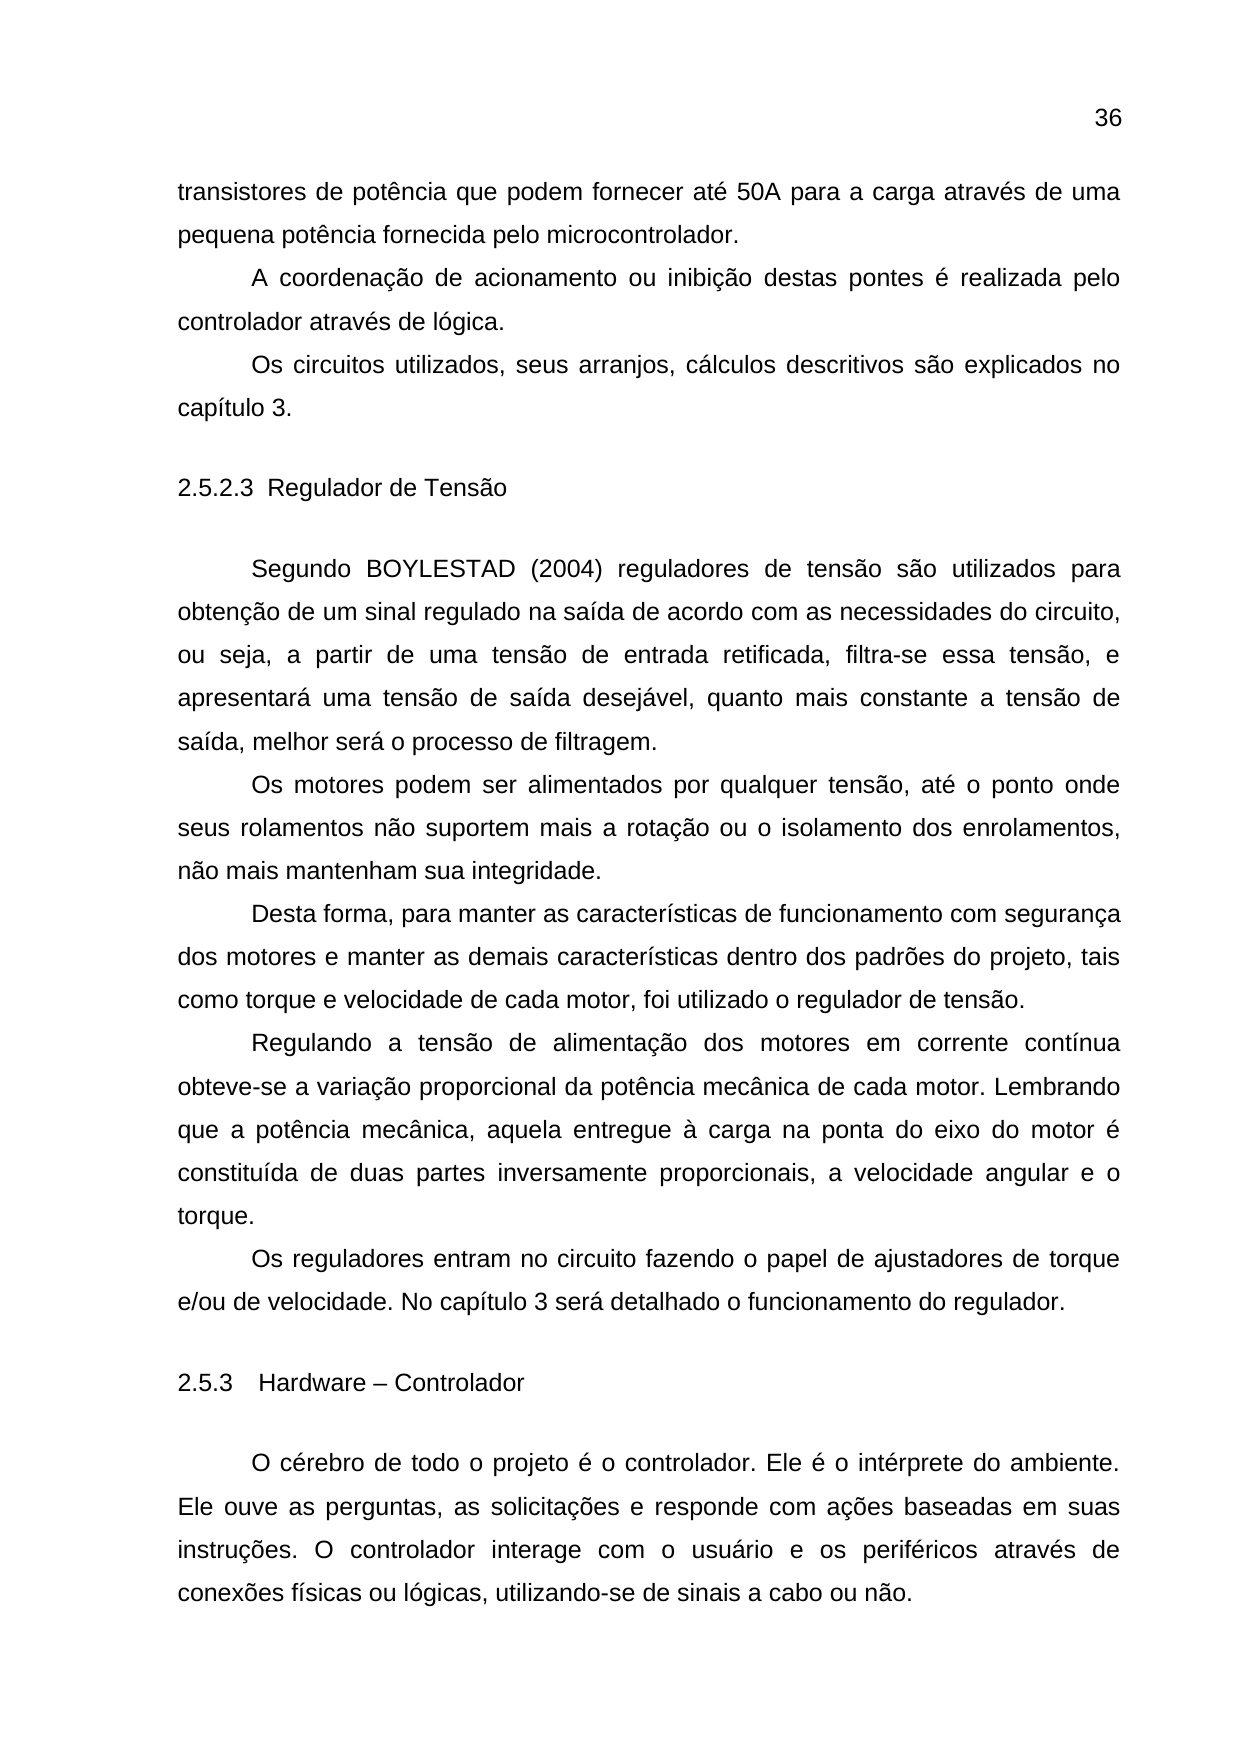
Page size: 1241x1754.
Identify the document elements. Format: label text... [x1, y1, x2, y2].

text Desta forma, para manter as características de funcionamento com segurança dos motores e manter as demais características dentro dos padrões do projeto, tais como torque e velocidade de cada motor, foi utilizado o regulador de tensão. [177, 899, 1122, 1014]
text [177, 177, 1122, 249]
text Regulando a tensão de alimentação dos motores em corrente contínua obteve-se a variação proporcional da potência mecânica de cada motor. Lembrando que a potência mecânica, aquela entregue à carga na ponta do eixo do motor é constituída de duas partes inversamente proporcionais, a velocidade angular e o torque. [177, 1028, 1122, 1230]
text A coordenação de acionamento ou inibição destas pontes é realizada pelo controlador através de lógica. [177, 263, 1122, 335]
subtitle Regulador de Tensão [177, 473, 1122, 502]
text O cérebro de todo o projeto é o controlador. Ele é o intérprete do ambiente. Ele ouve as perguntas, as solicitações e responde com ações baseadas em suas instruções. O controlador interage com o usuário e os periféricos através de conexões físicas ou lógicas, utilizando-se de sinais a cabo ou não. [177, 1448, 1122, 1607]
text Segundo BOYLESTAD (2004) reguladores de tensão são utilizados para obtenção de um sinal regulado na saída de acordo com as necessidades do circuito, ou seja, a partir de uma tensão de entrada retificada, filtra-se essa tensão, e apresentará uma tensão de saída desejável, quanto mais constante a tensão de saída, melhor será o processo de filtragem. [177, 554, 1122, 755]
text Os reguladores entram no circuito fazendo o papel de ajustadores de torque e/ou de velocidade. No capítulo 3 será detalhado o funcionamento do regulador. [177, 1244, 1122, 1316]
subtitle Hardware – Controlador [177, 1368, 1122, 1397]
text Os circuitos utilizados, seus arranjos, cálculos descritivos são explicados no capítulo 3. [177, 350, 1122, 422]
text Os motores podem ser alimentados por qualquer tensão, até o ponto onde seus rolamentos não suportem mais a rotação ou o isolamento dos enrolamentos, não mais mantenham sua integridade. [177, 770, 1122, 885]
